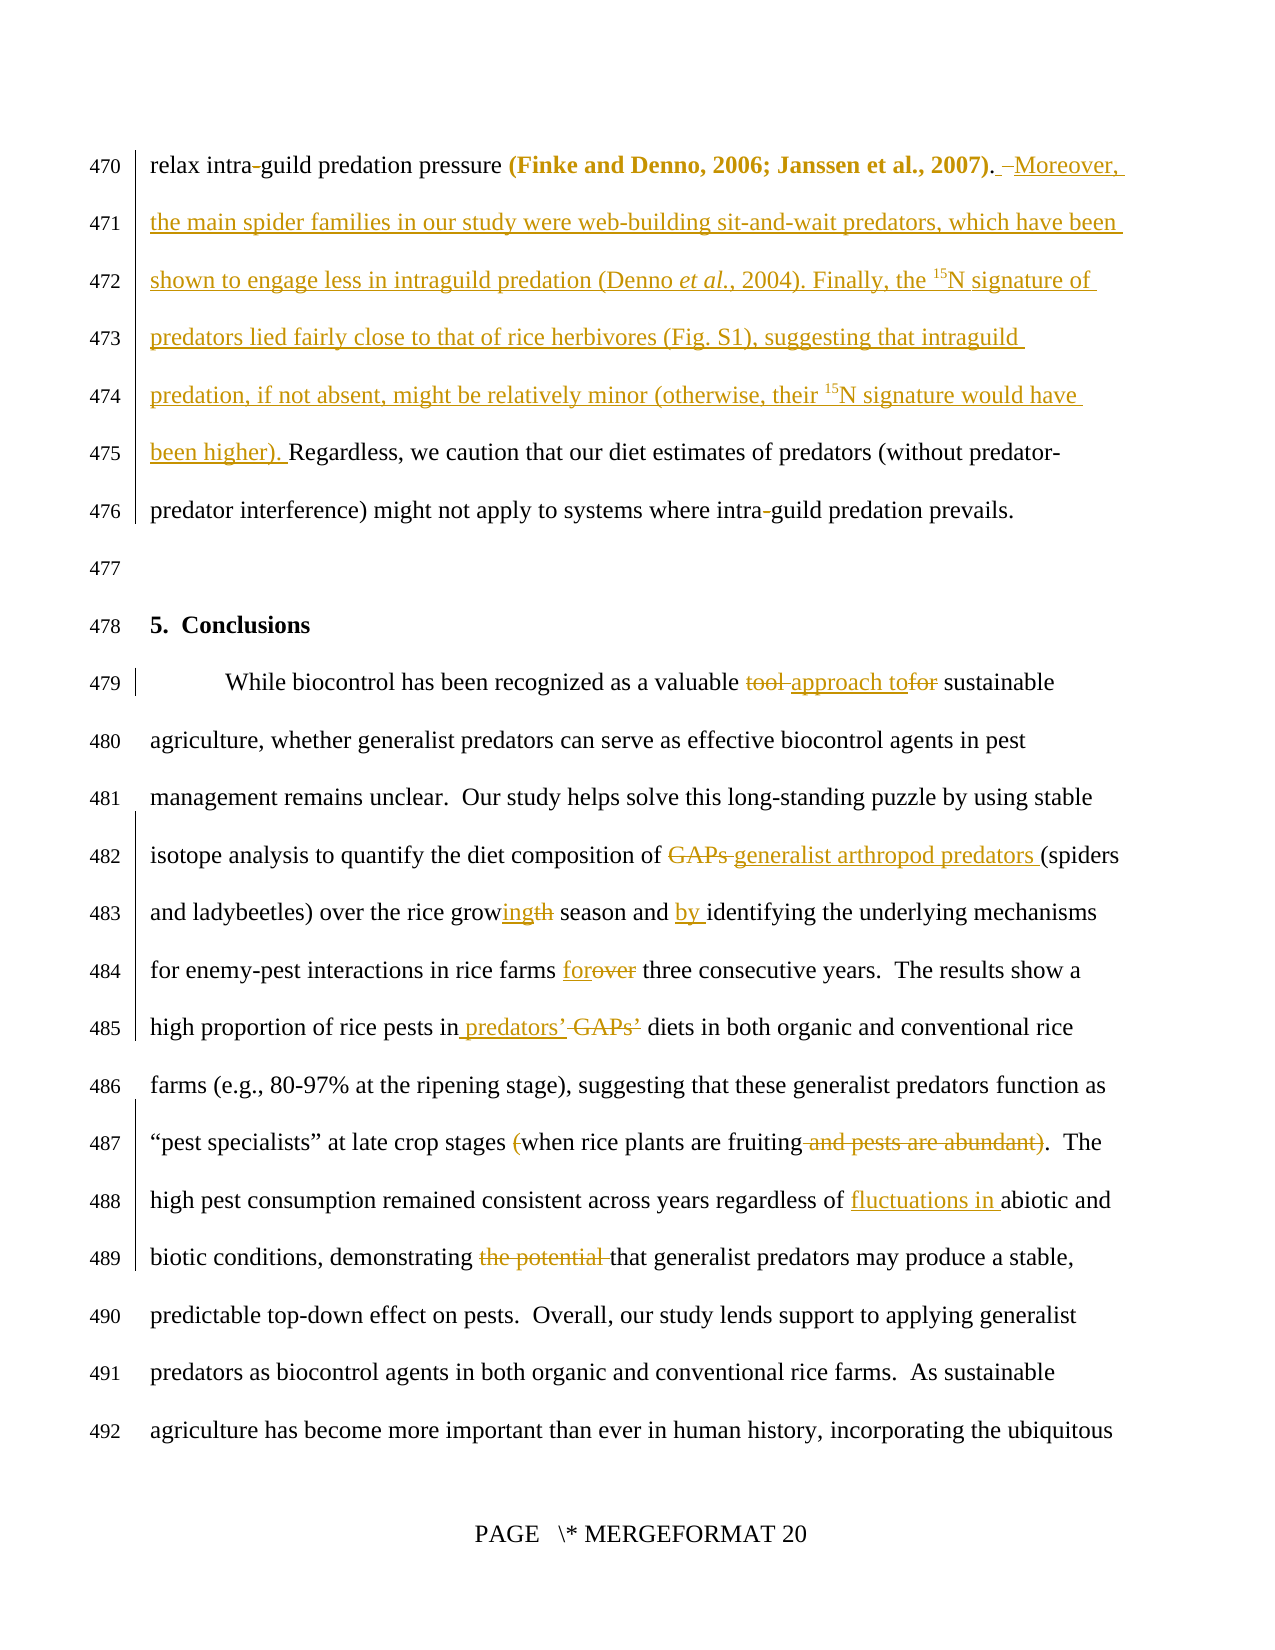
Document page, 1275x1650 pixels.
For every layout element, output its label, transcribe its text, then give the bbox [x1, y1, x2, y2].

text 5. Conclusions [150, 610, 1125, 639]
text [150, 150, 1125, 524]
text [150, 667, 1125, 1444]
